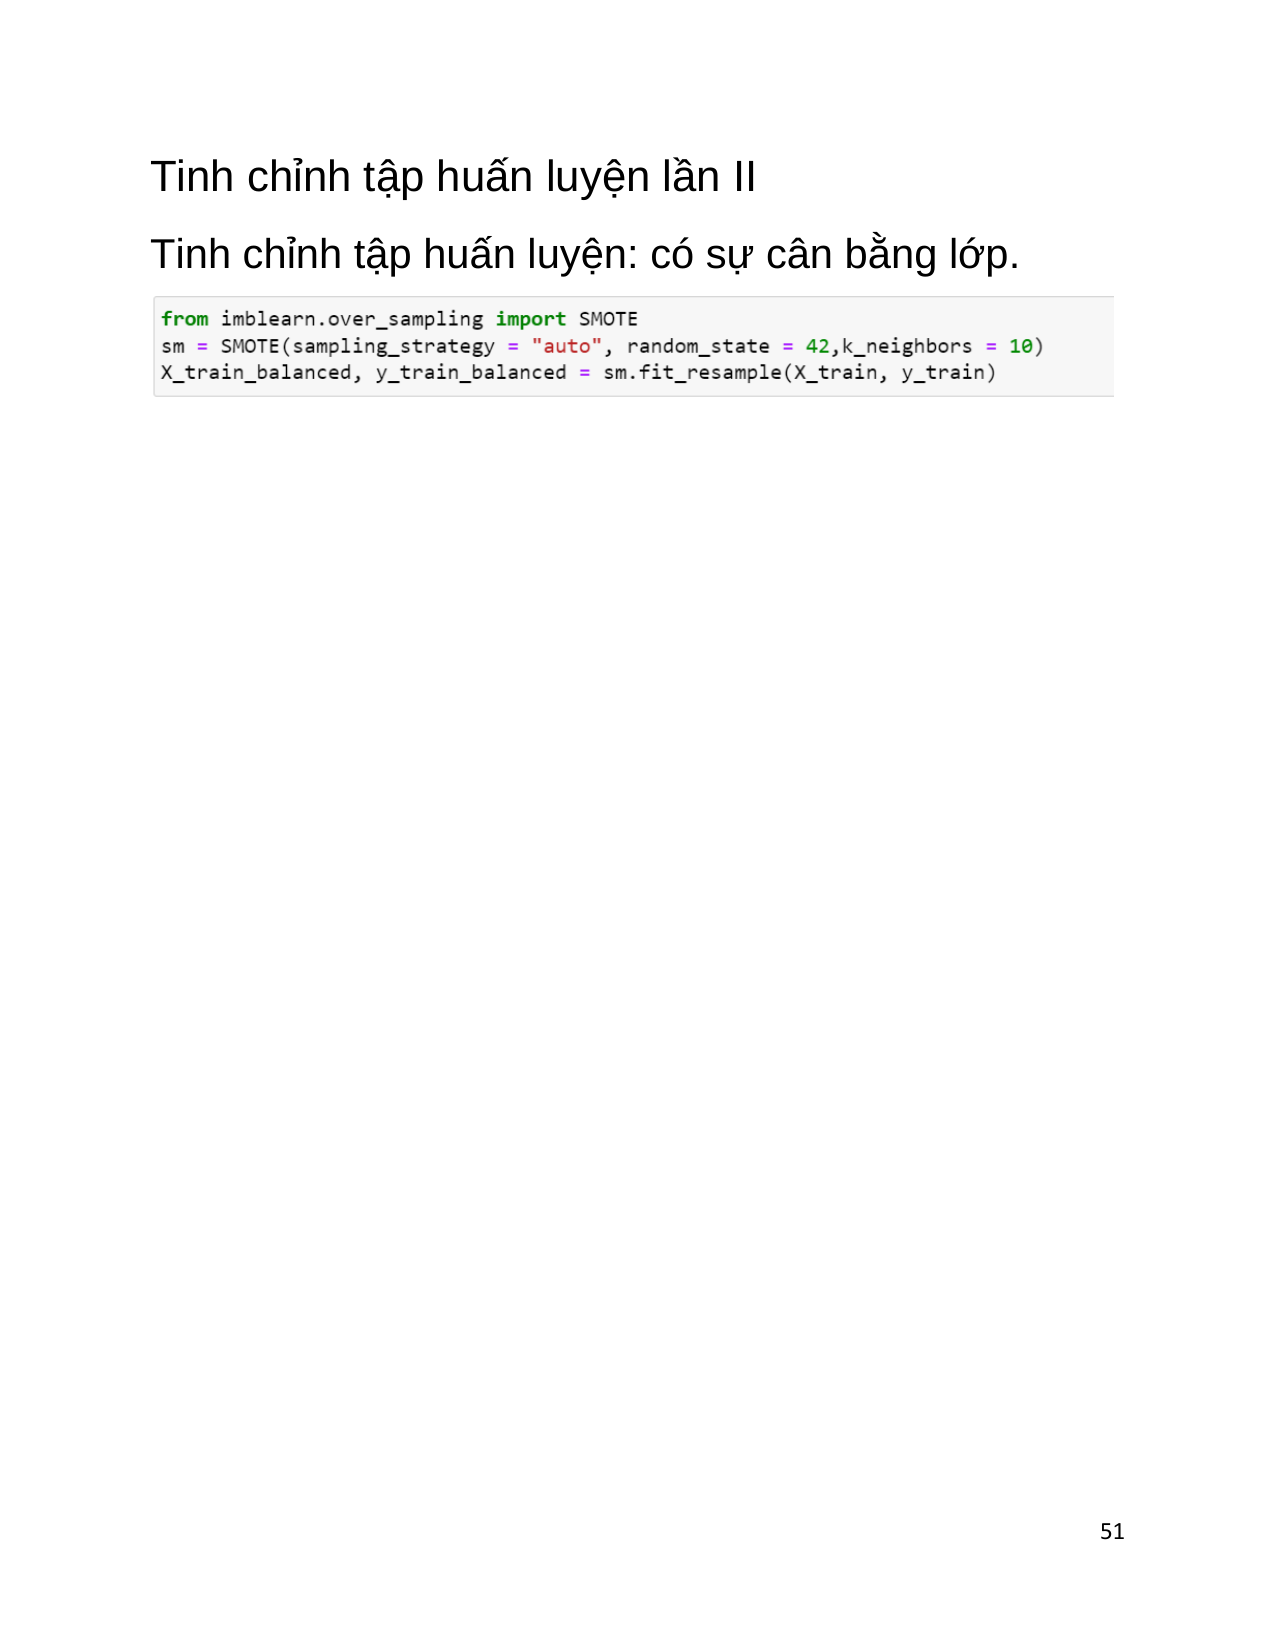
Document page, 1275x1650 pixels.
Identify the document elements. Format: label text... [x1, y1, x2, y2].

subtitle Tinh chỉnh tập huấn luyện: có sự cân bằng lớp. [150, 229, 1125, 277]
subtitle Tinh chỉnh tập huấn luyện lần II [150, 150, 1125, 200]
picture [150, 292, 1114, 402]
